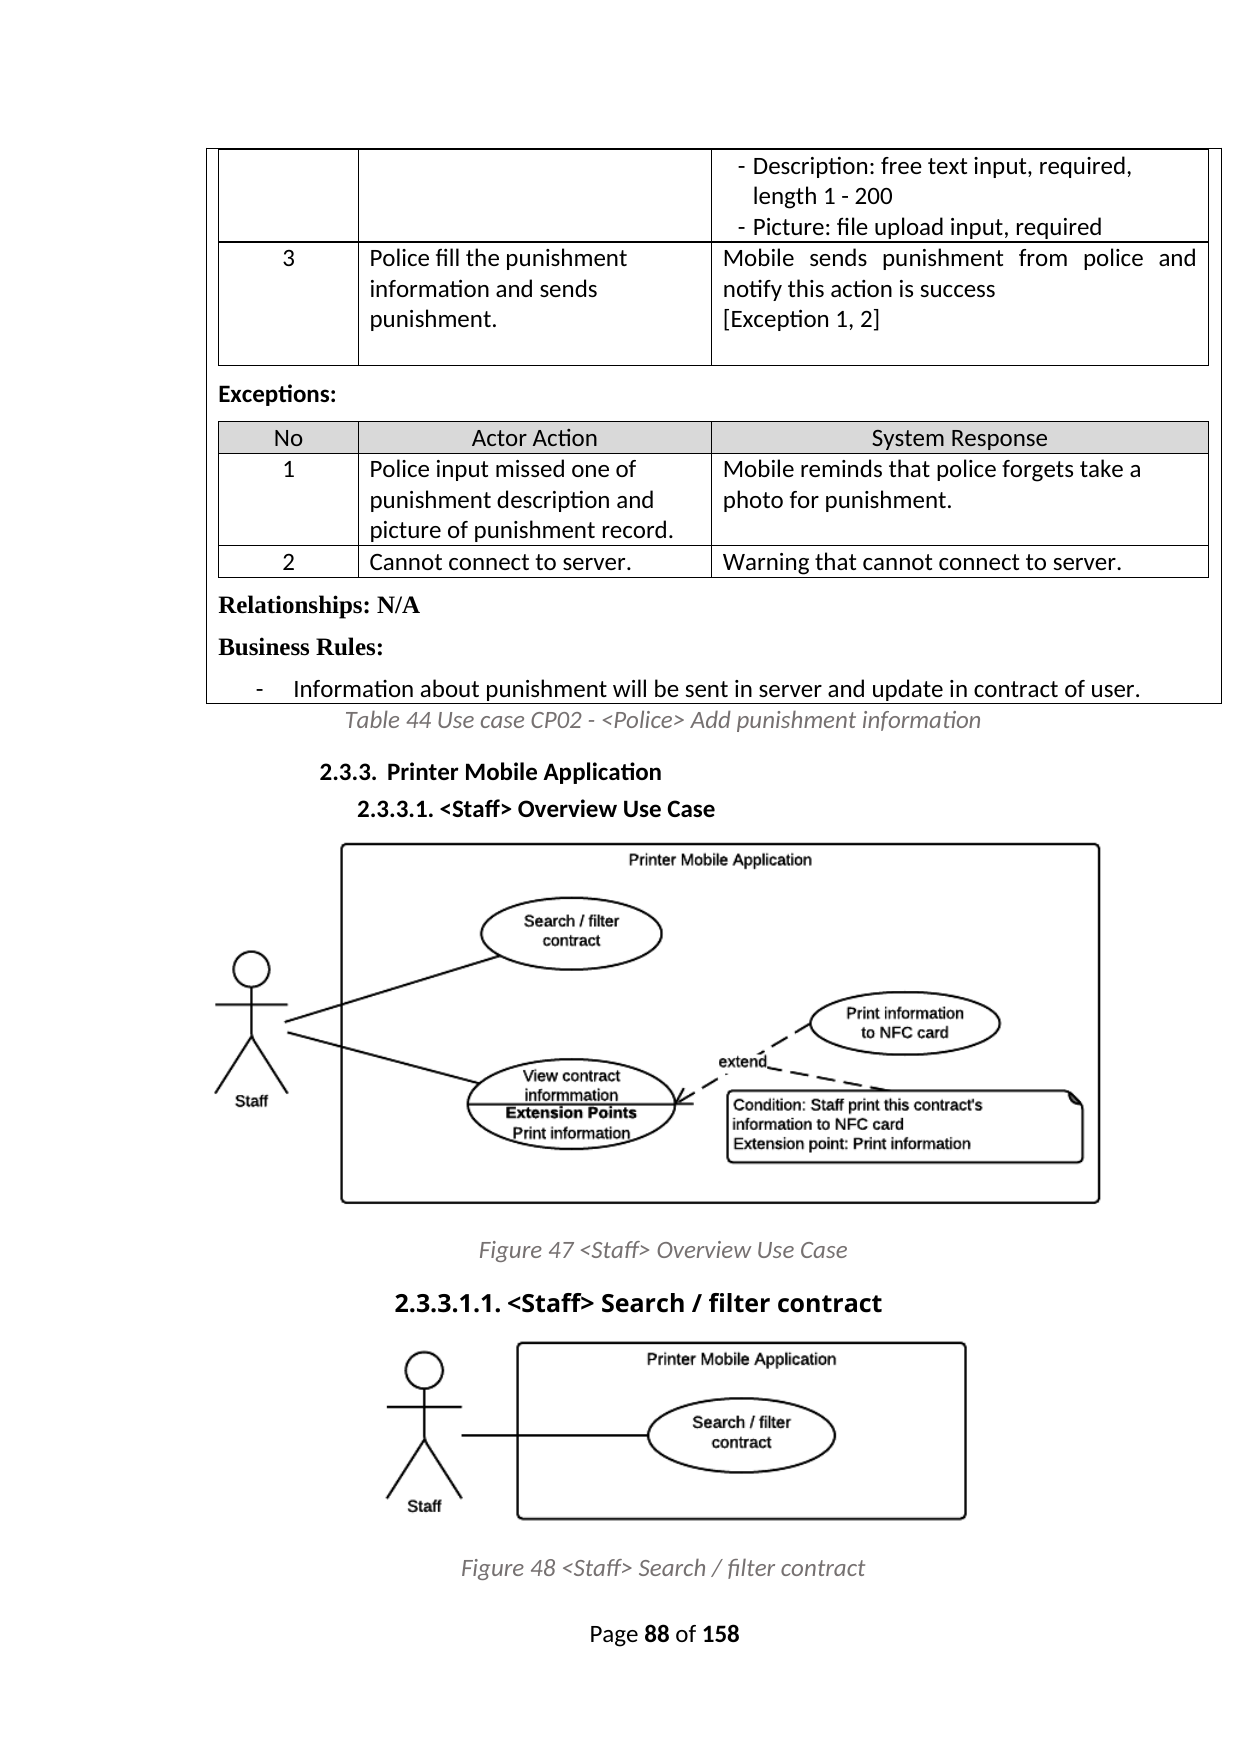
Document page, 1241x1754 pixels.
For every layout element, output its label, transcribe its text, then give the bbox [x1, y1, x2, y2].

subtitle Printer Mobile Application [319, 756, 1122, 786]
subtitle <Staff> Overview Use Case [357, 793, 1122, 823]
picture [341, 1322, 988, 1533]
picture [207, 825, 1122, 1216]
subtitle <Staff> Search / filter contract [394, 1286, 1122, 1320]
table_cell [207, 149, 1221, 703]
